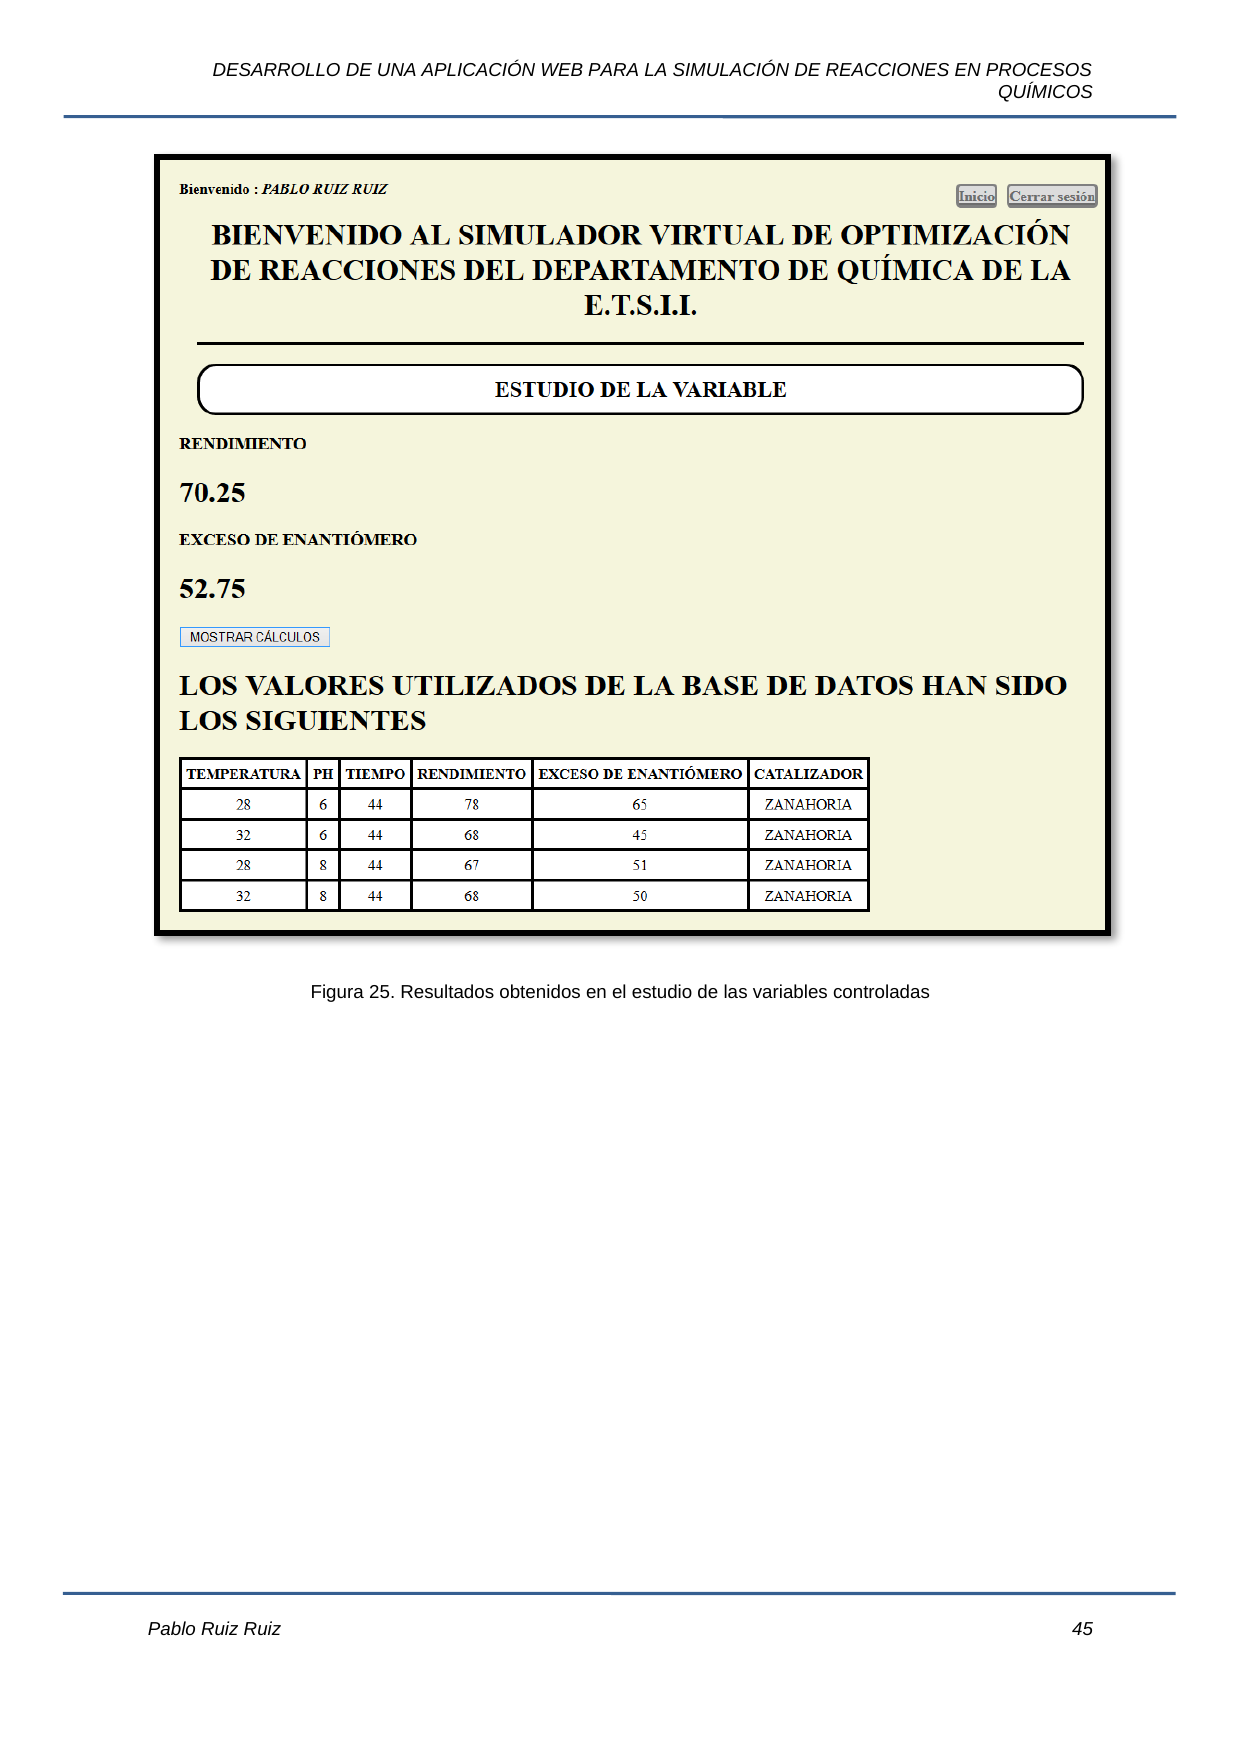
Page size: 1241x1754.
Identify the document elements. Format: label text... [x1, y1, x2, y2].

text Figura 25. Resultados obtenidos en el estudio de las variables controladas [148, 981, 1092, 1002]
picture [160, 160, 1105, 930]
